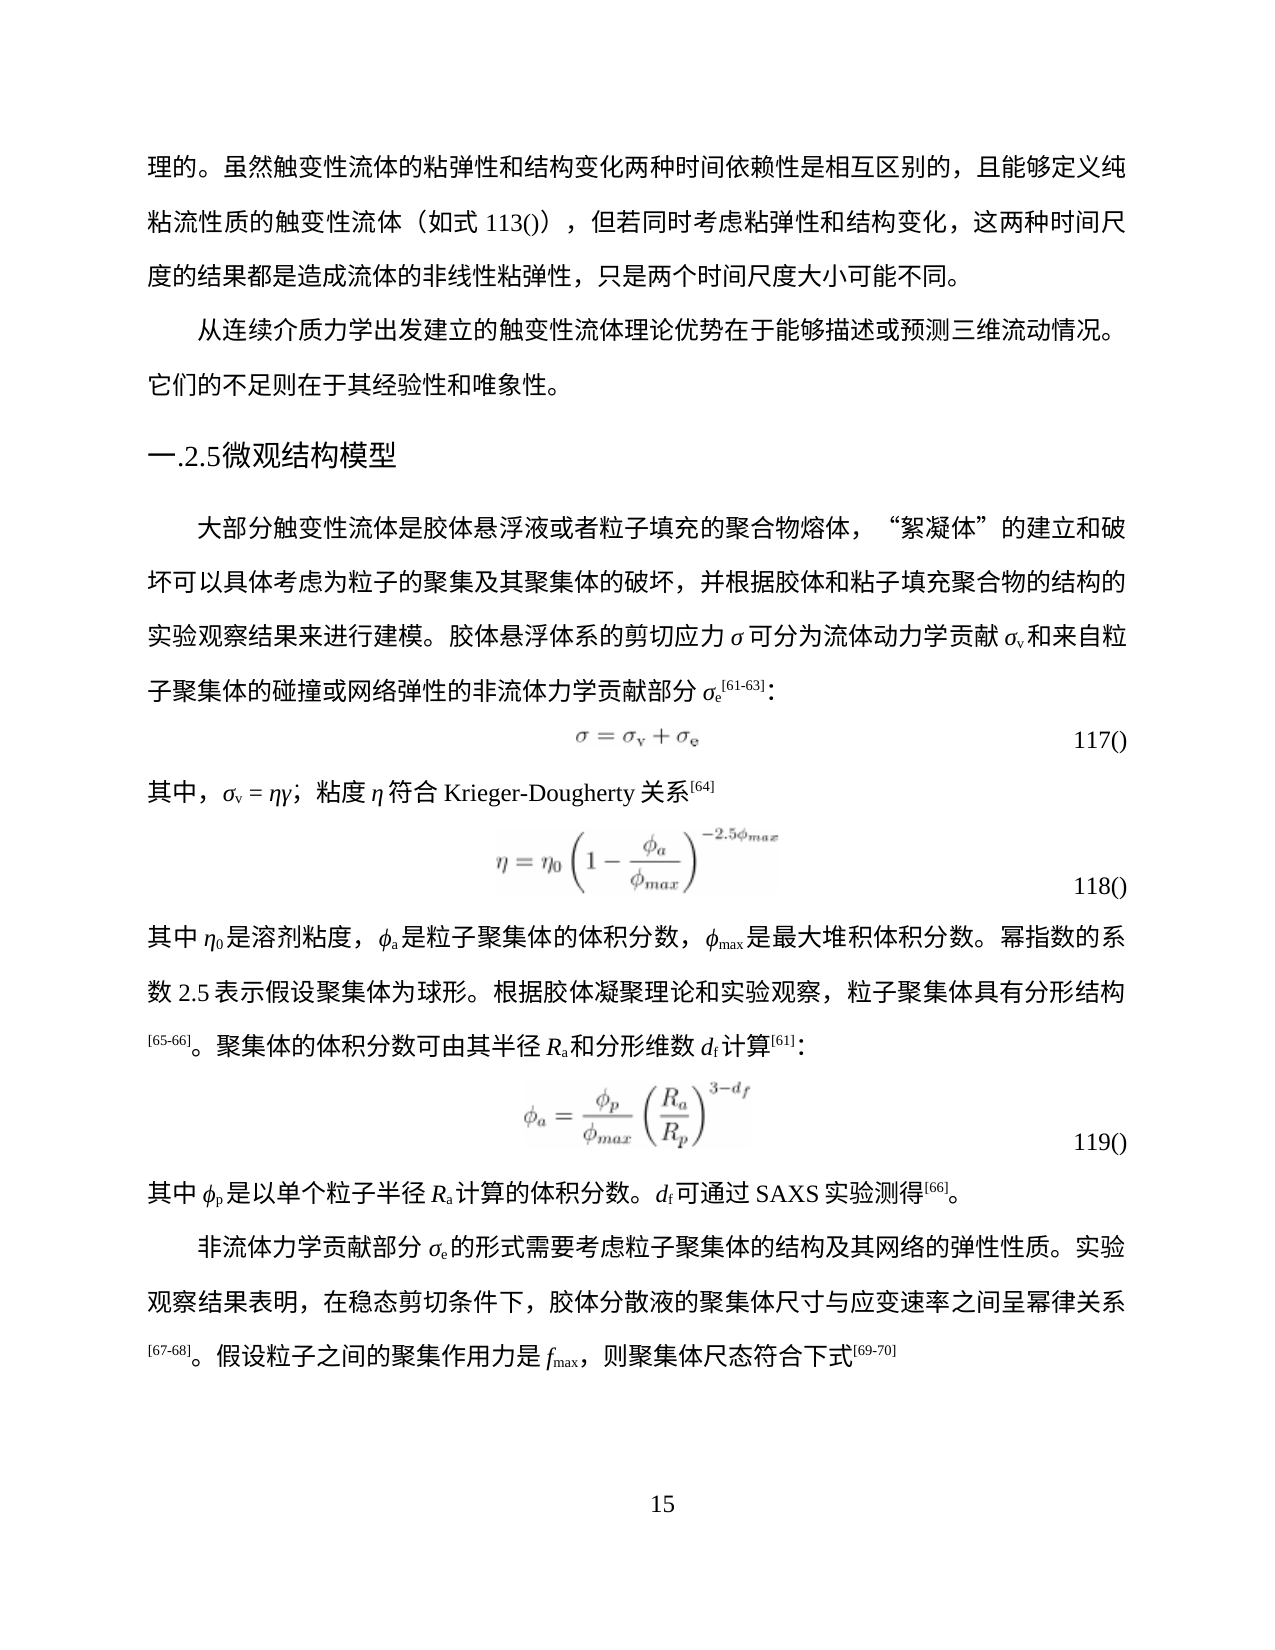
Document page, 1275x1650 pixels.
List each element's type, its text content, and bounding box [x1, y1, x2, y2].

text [148, 148, 1127, 293]
text 其中ϕp是以单个粒子半径Ra计算的体积分数。df可通过SAXS实验测得[66]。 [148, 1081, 1127, 1210]
subtitle 微观结构模型 [148, 432, 1127, 474]
text 其中η0是溶剂粘度，ϕa是粒子聚集体的体积分数，ϕmax是最大堆积体积分数。幂指数的系数2.5表示假设聚集体为球形。根据胶体凝聚理论和实验观察，粒子聚集体具有分形结构[65-66]。聚集体的体积分数可由其半径Ra和分形维数df计算[61]： [148, 827, 1127, 1063]
text 非流体力学贡献部分σe的形式需要考虑粒子聚集体的结构及其网络的弹性性质。实验观察结果表明，在稳态剪切条件下，胶体分散液的聚集体尺寸与应变速率之间呈幂律关系[67-68]。假设粒子之间的聚集作用力是fmax，则聚集体尺态符合下式[69-70] [148, 1228, 1127, 1373]
text 大部分触变性流体是胶体悬浮液或者粒子填充的聚合物熔体，“絮凝体”的建立和破坏可以具体考虑为粒子的聚集及其聚集体的破坏，并根据胶体和粘子填充聚合物的结构的实验观察结果来进行建模。胶体悬浮体系的剪切应力σ可分为流体动力学贡献σv和来自粒子聚集体的碰撞或网络弹性的非流体力学贡献部分σe[61-63]： [148, 508, 1127, 707]
text 其中，σv = ηγ̇，粘度η符合Krieger-Dougherty关系[64] [148, 726, 1127, 809]
text 从连续介质力学出发建立的触变性流体理论优势在于能够描述或预测三维流动情况。它们的不足则在于其经验性和唯象性。 [148, 311, 1127, 401]
